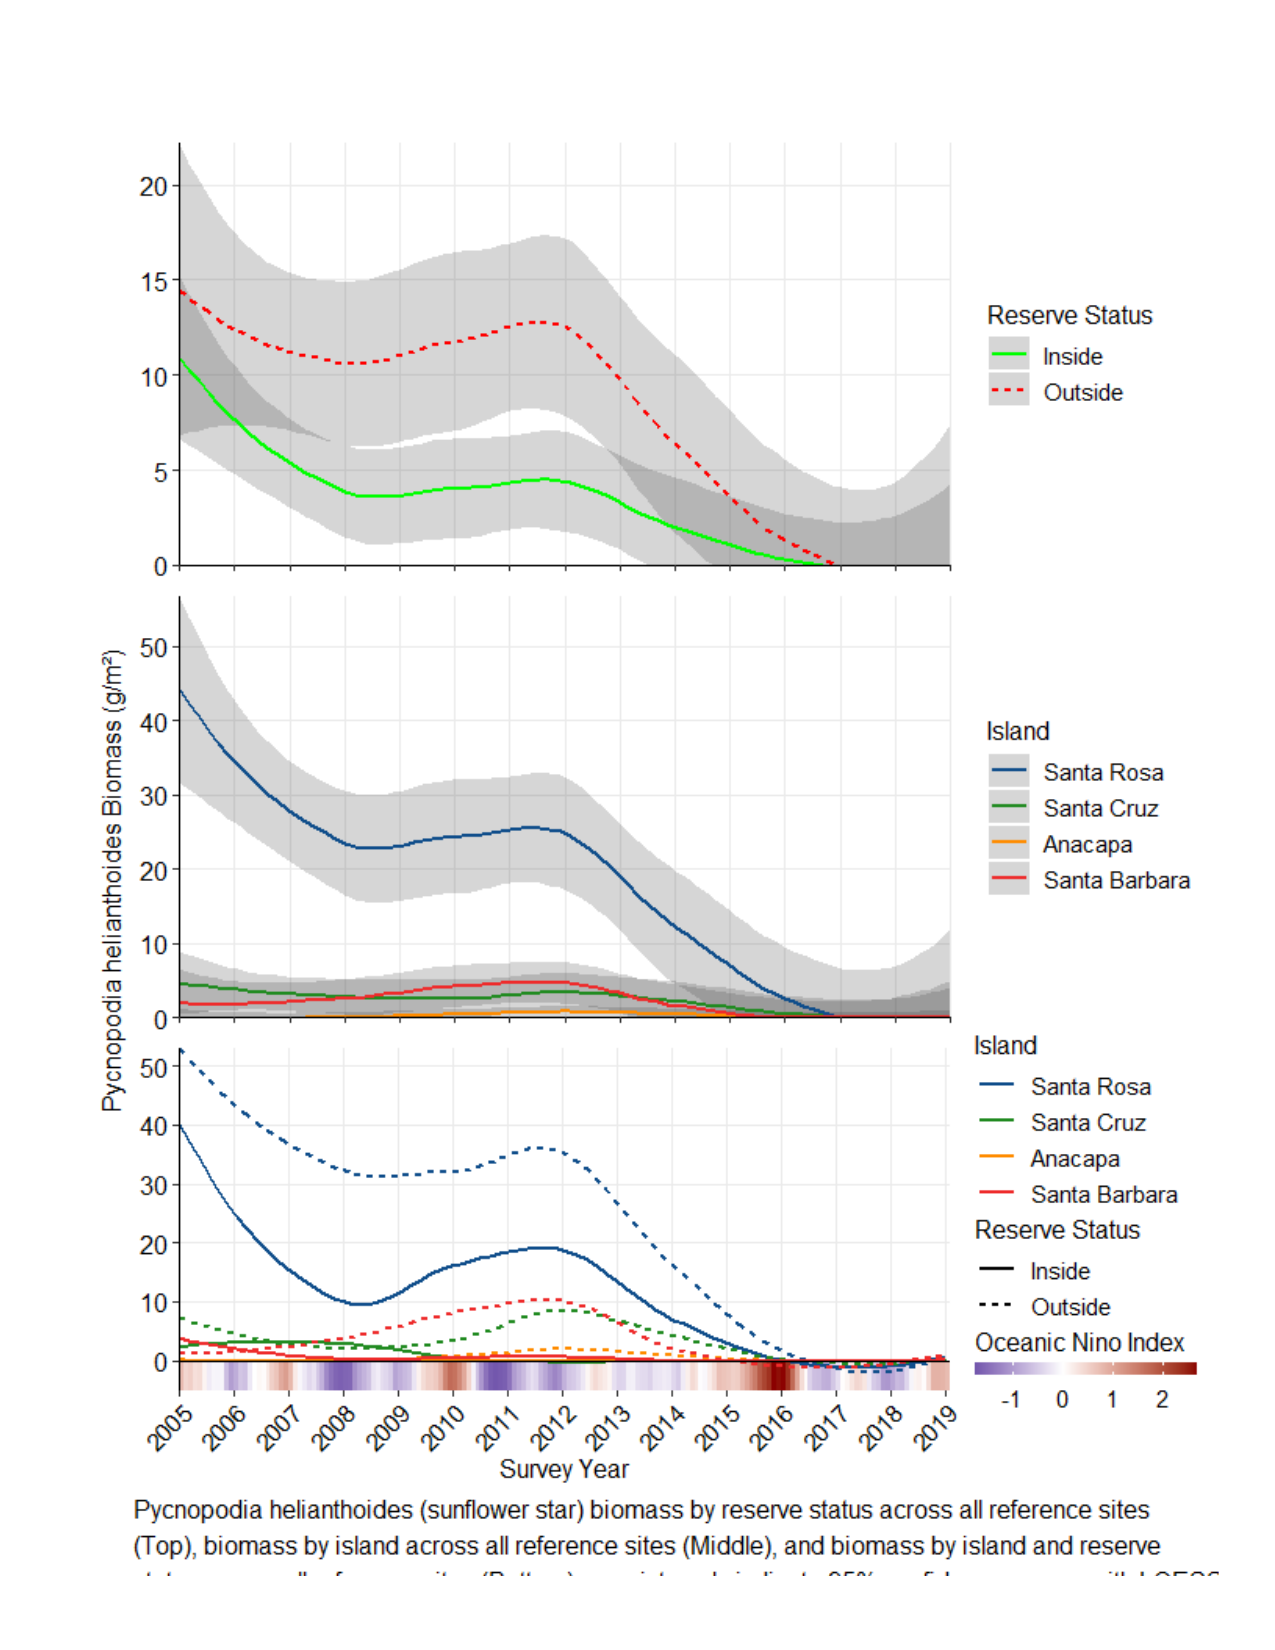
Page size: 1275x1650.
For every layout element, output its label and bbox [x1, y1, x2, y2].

picture [93, 132, 1219, 1576]
